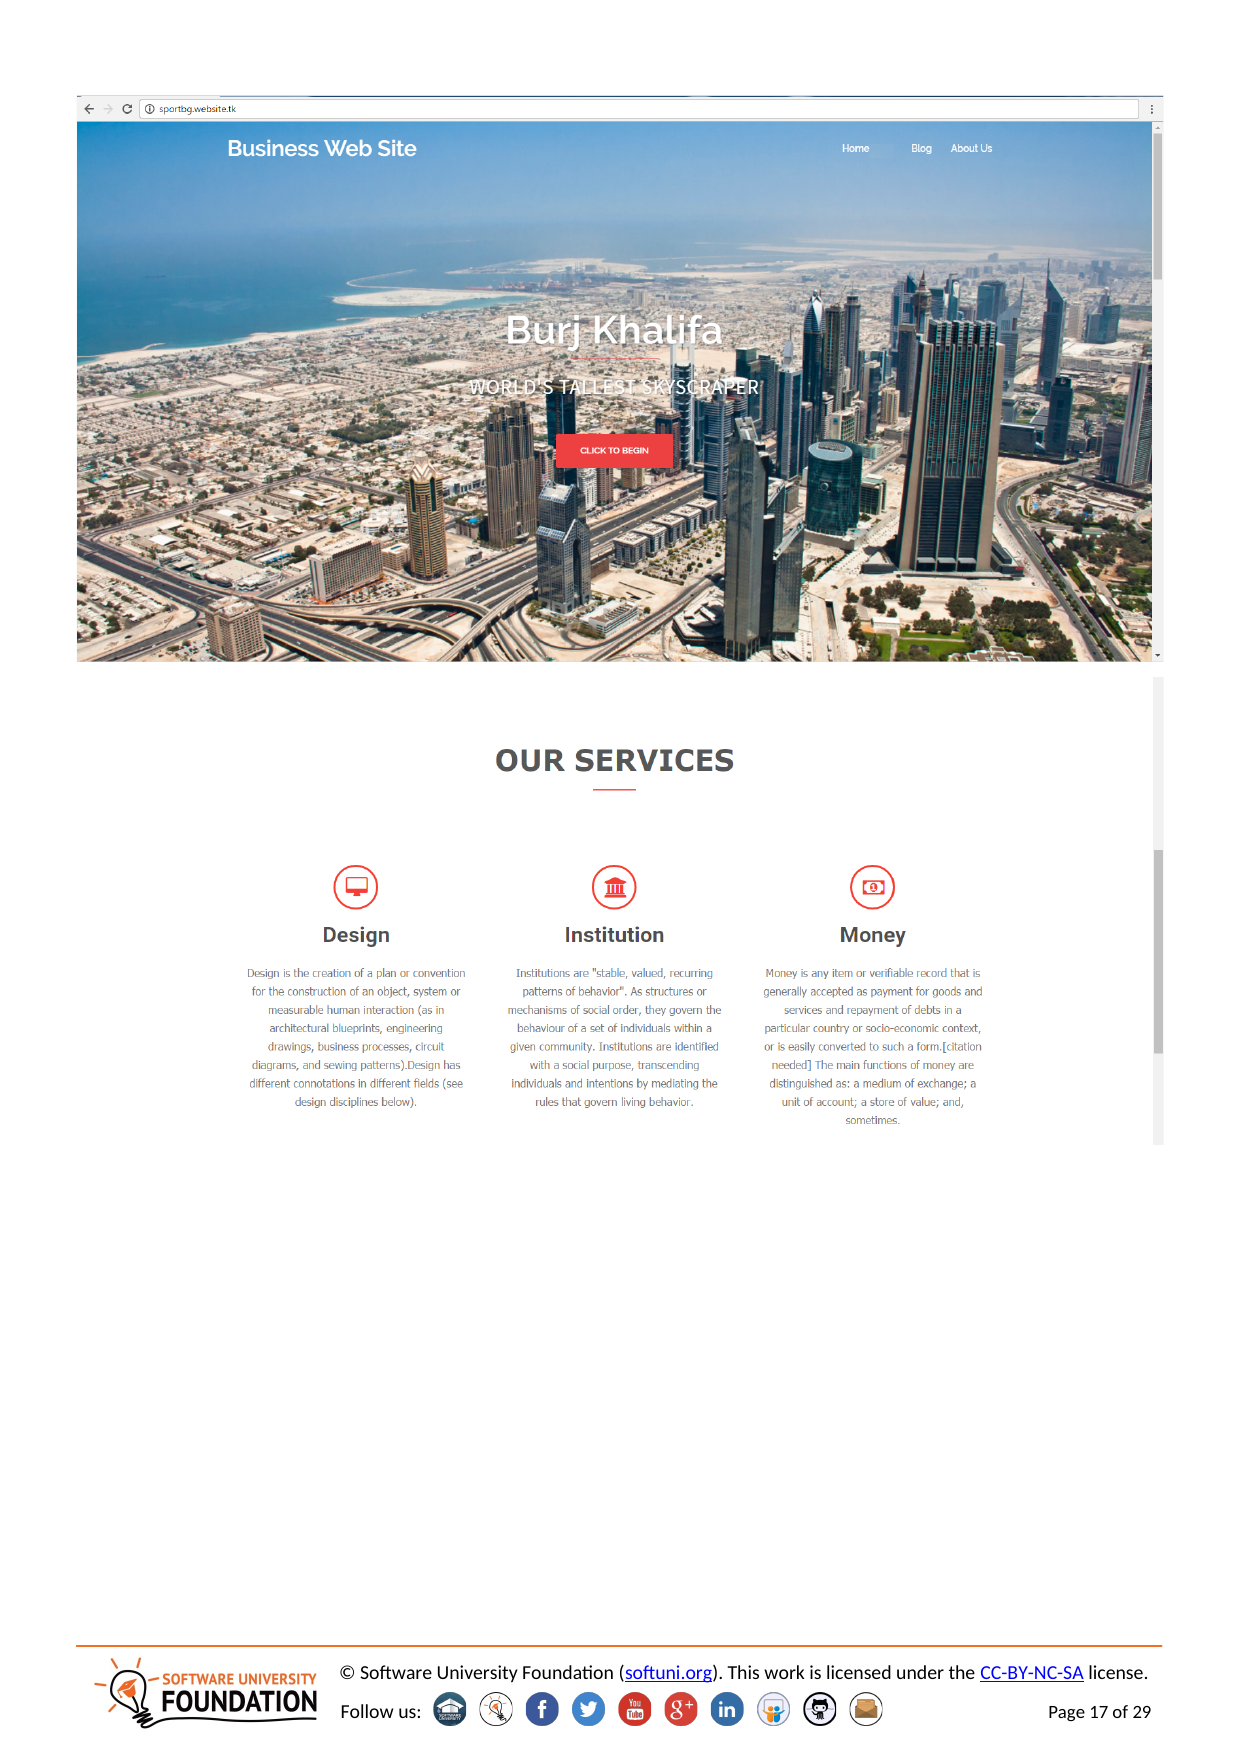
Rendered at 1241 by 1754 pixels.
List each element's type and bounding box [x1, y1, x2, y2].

picture [757, 1692, 790, 1726]
picture [93, 1656, 317, 1729]
picture [849, 1692, 883, 1726]
picture [572, 1692, 605, 1726]
picture [525, 1692, 559, 1726]
picture [76, 677, 1164, 1145]
picture [479, 1692, 513, 1726]
picture [433, 1692, 467, 1726]
picture [803, 1692, 837, 1726]
picture [76, 95, 1164, 662]
picture [618, 1692, 652, 1726]
picture [664, 1692, 698, 1726]
picture [710, 1692, 744, 1726]
